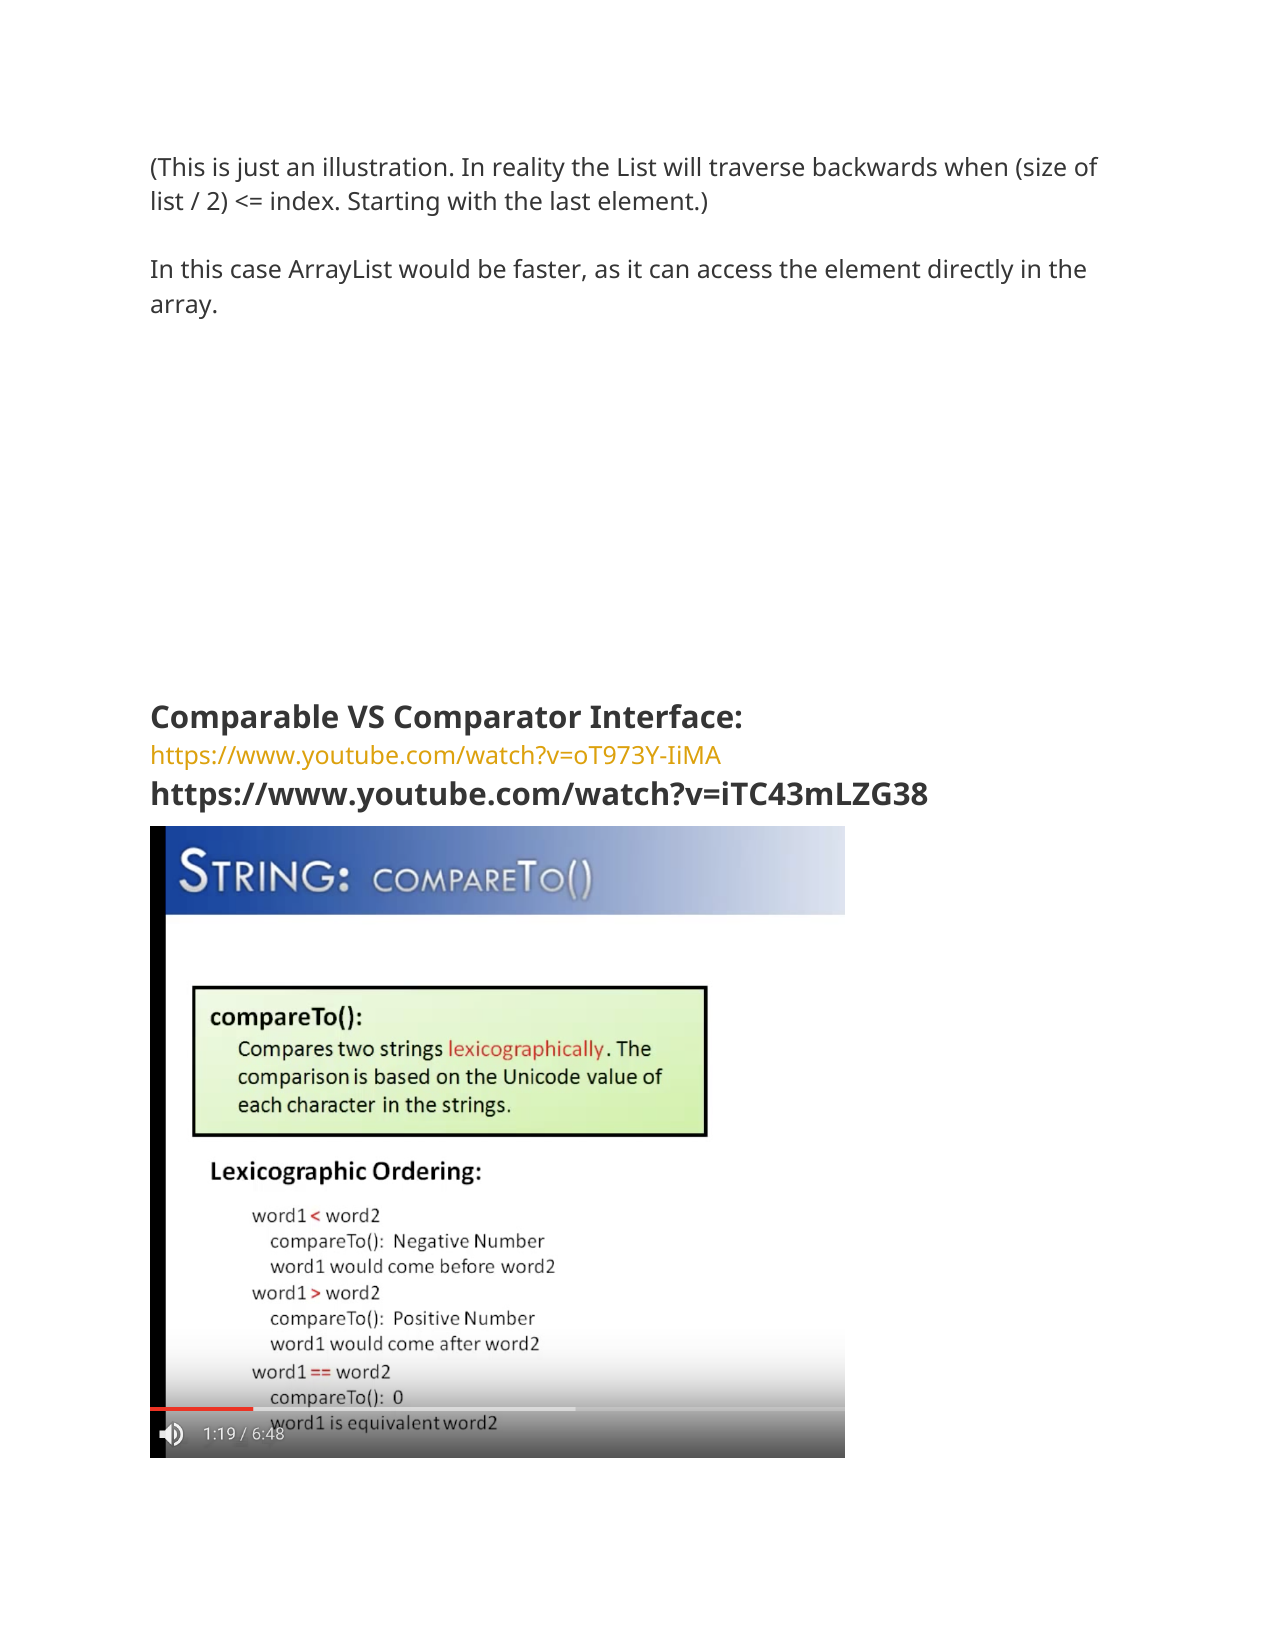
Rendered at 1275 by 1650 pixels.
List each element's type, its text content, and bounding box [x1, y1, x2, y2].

text In this case ArrayList would be faster, as it can access the element directly in the array. [150, 252, 1125, 320]
text (This is just an illustration. In reality the List will traverse backwards when (size of list / 2) <= index. Starting with the last element.) [150, 150, 1125, 218]
text Comparable VS Comparator Interface: [150, 695, 1125, 738]
picture [150, 814, 845, 1463]
text https://www.youtube.com/watch?v=iTC43mLZG38 [150, 772, 1125, 814]
text https://www.youtube.com/watch?v=oT973Y-IiMA [150, 738, 1125, 772]
